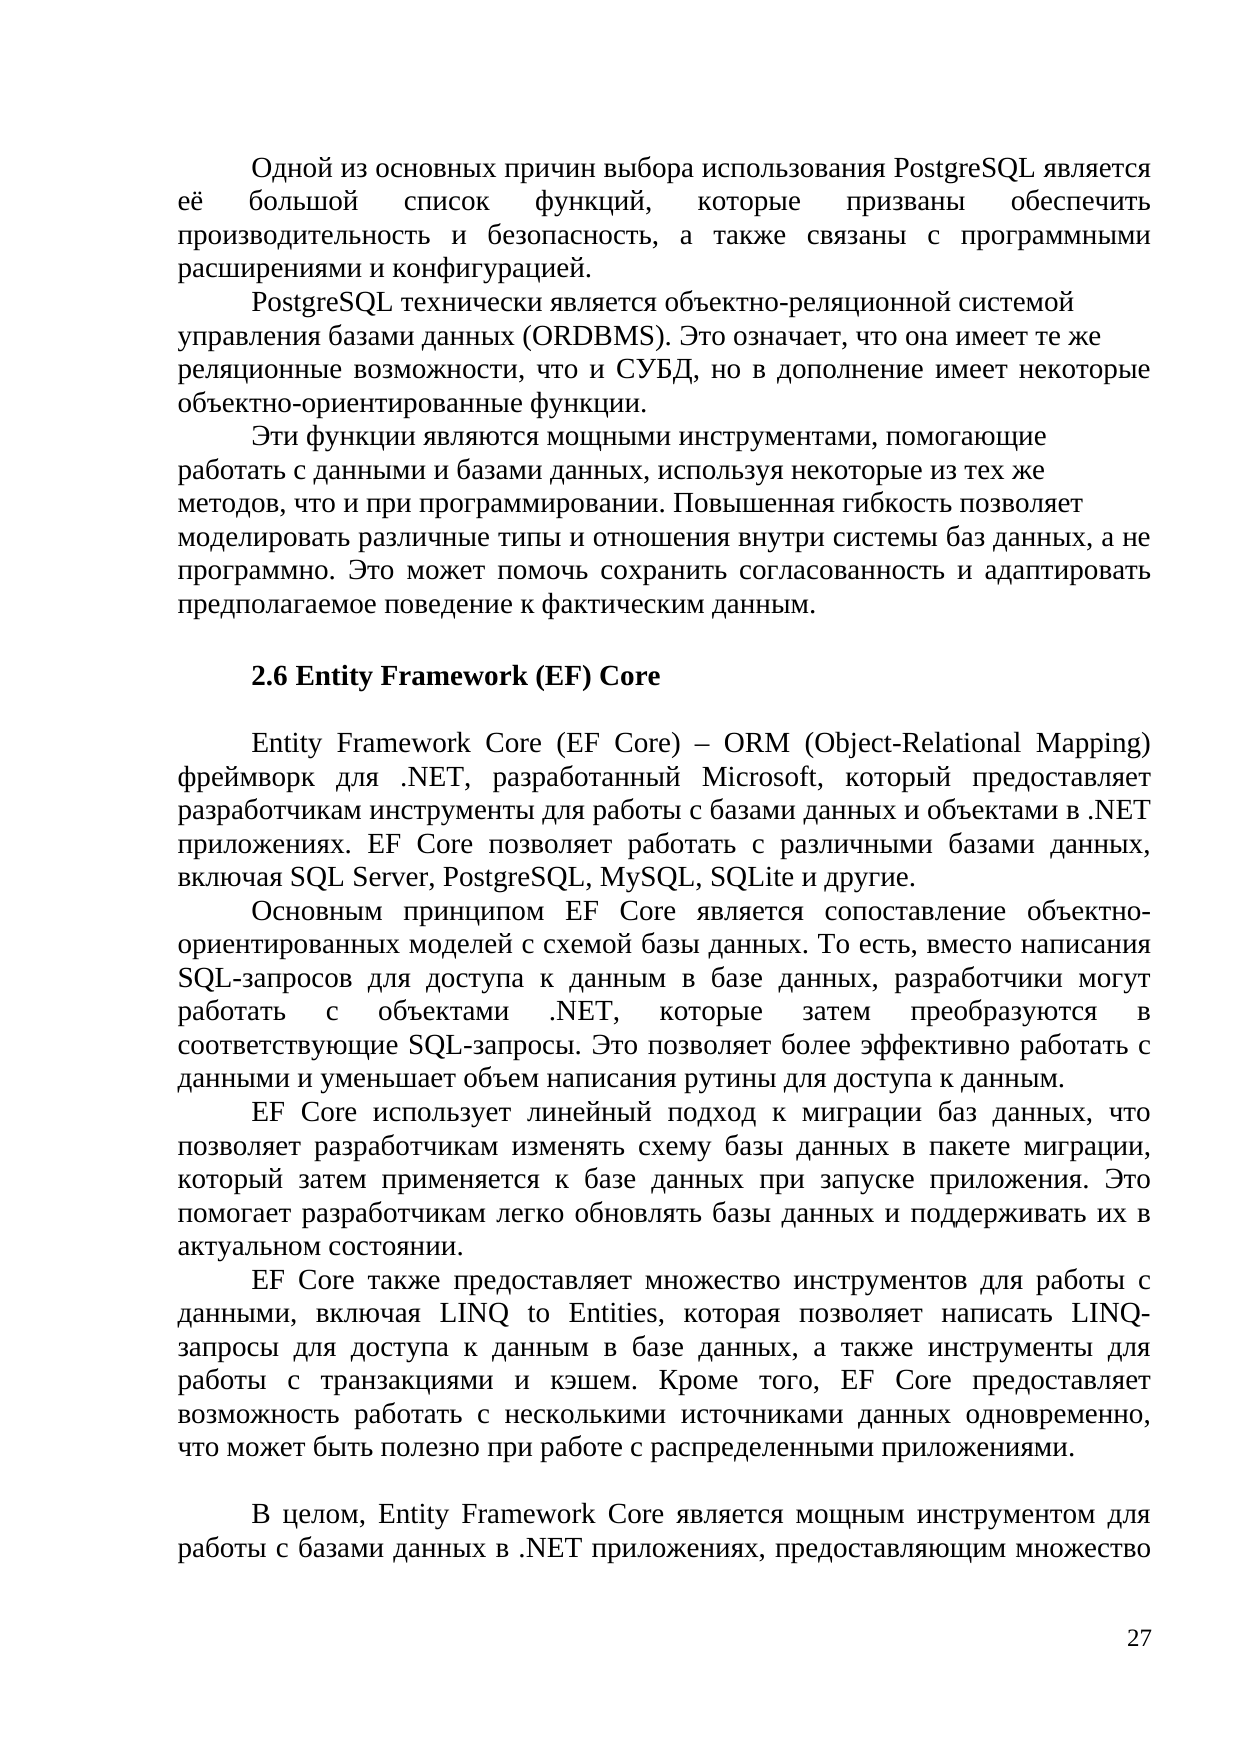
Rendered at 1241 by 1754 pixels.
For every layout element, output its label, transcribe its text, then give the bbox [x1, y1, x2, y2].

text реляционные возможности, что и СУБД, но в дополнение имеет некоторые объектно-ориентированные функции. [177, 351, 1152, 418]
text работать с данными и базами данных, используя некоторые из тех же [177, 452, 1152, 485]
text методов, что и при программировании. Повышенная гибкость позволяет [177, 485, 1152, 519]
text PostgreSQL технически является объектно-реляционной системой [177, 284, 1152, 318]
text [177, 1497, 1152, 1564]
text Одной из основных причин выбора использования PostgreSQL является её большой список функций, которые призваны обеспечить производительность и безопасность, а также связаны с программными расширениями и конфигурацией. [177, 150, 1152, 284]
text Entity Framework Core (EF Core) – ORM (Object-Relational Mapping) фреймворк для .NET, разработанный Microsoft, который предоставляет разработчикам инструменты для работы с базами данных и объектами в .NET приложениях. EF Core позволяет работать с различными базами данных, включая SQL Server, PostgreSQL, MySQL, SQLite и другие. [177, 725, 1152, 893]
text Основным принципом EF Core является сопоставление объектно-ориентированных моделей с схемой базы данных. То есть, вместо написания SQL-запросов для доступа к данным в базе данных, разработчики могут работать с объектами .NET, которые затем преобразуются в соответствующие SQL-запросы. Это позволяет более эффективно работать с данными и уменьшает объем написания рутины для доступа к данным. [177, 893, 1152, 1094]
text EF Core также предоставляет множество инструментов для работы с данными, включая LINQ to Entities, которая позволяет написать LINQ-запросы для доступа к данным в базе данных, а также инструменты для работы с транзакциями и кэшем. Кроме того, EF Core предоставляет возможность работать с несколькими источниками данных одновременно, что может быть полезно при работе с распределенными приложениями. [177, 1262, 1152, 1463]
title Entity Framework (EF) Core [251, 658, 1152, 692]
text моделировать различные типы и отношения внутри системы баз данных, а не программно. Это может помочь сохранить согласованность и адаптировать предполагаемое поведение к фактическим данным. [177, 519, 1152, 619]
text EF Core использует линейный подход к миграции баз данных, что позволяет разработчикам изменять схему базы данных в пакете миграции, который затем применяется к базе данных при запуске приложения. Это помогает разработчикам легко обновлять базы данных и поддерживать их в актуальном состоянии. [177, 1094, 1152, 1262]
text управления базами данных (ORDBMS). Это означает, что она имеет те же [177, 318, 1152, 351]
text Эти функции являются мощными инструментами, помогающие [177, 418, 1152, 452]
